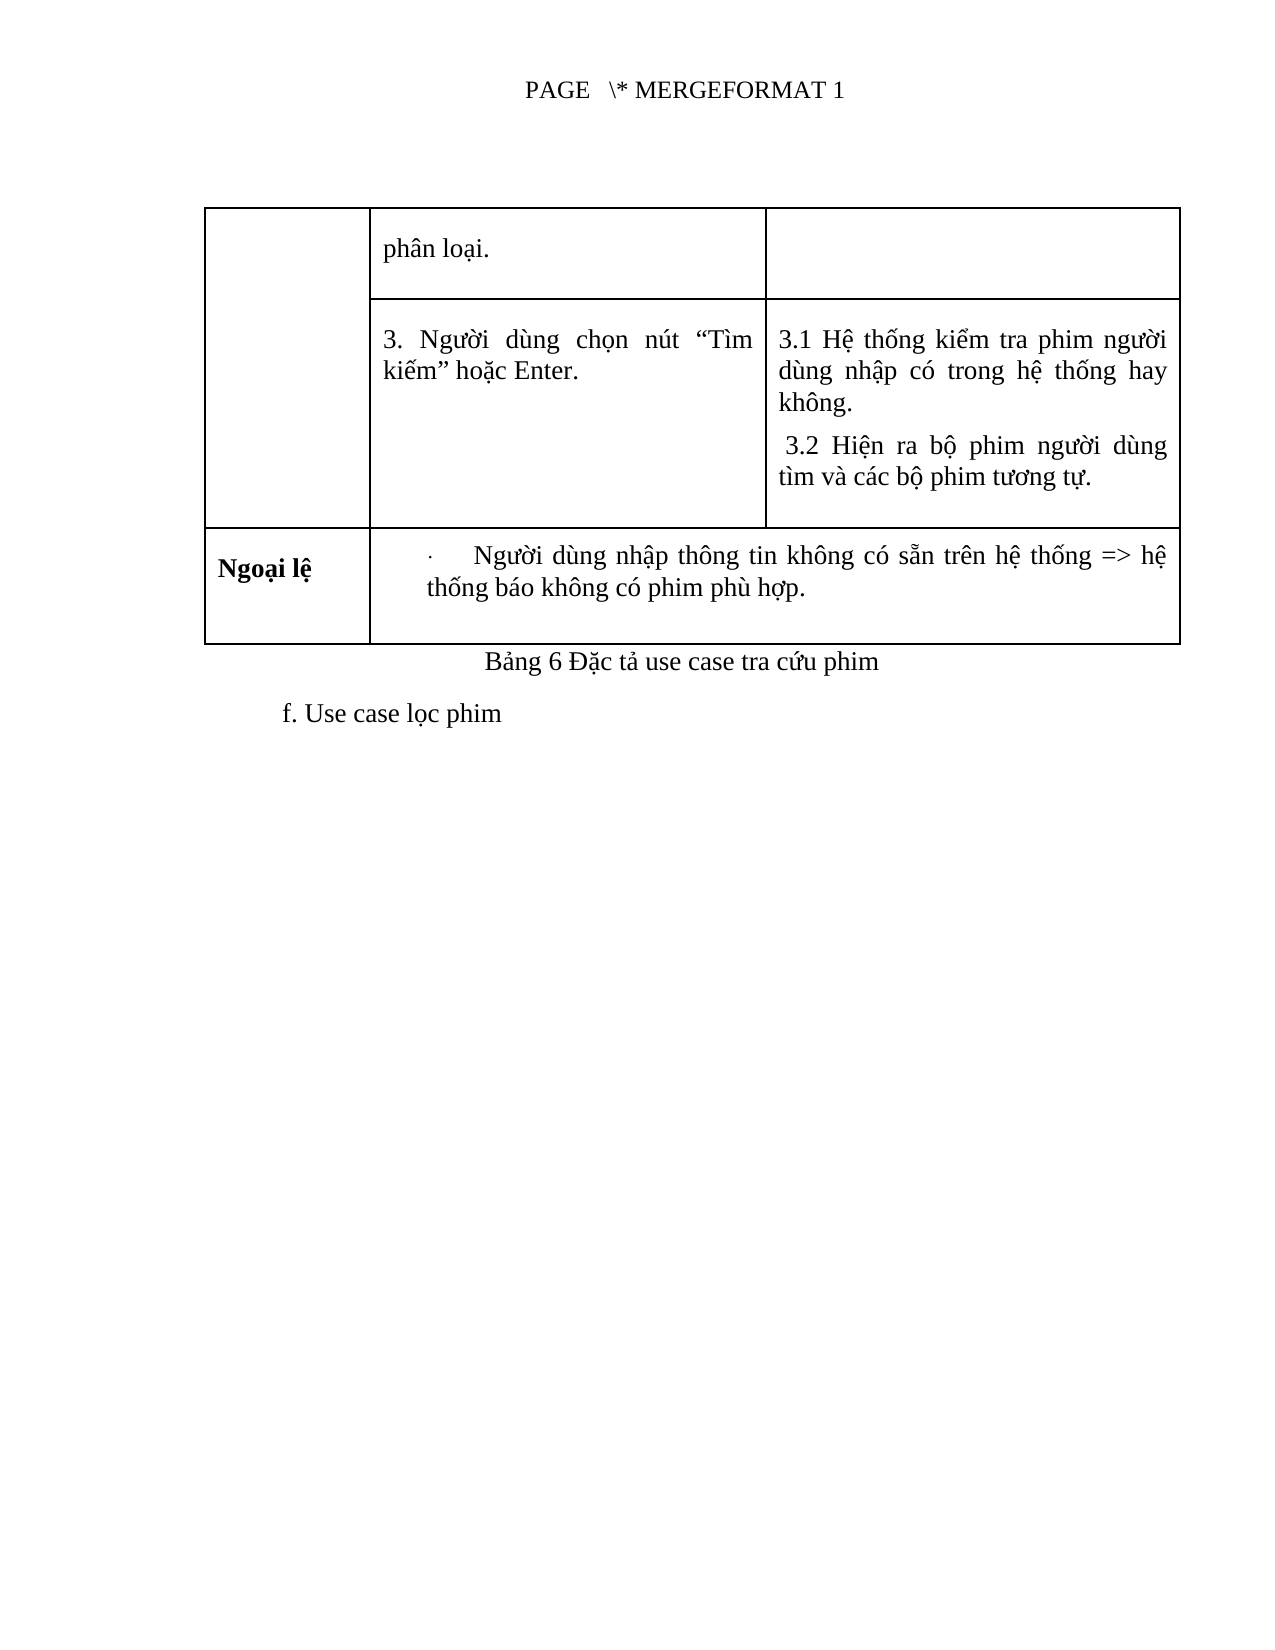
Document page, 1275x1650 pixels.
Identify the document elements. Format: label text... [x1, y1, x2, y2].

table_cell 3.1 Hệ thống kiểm tra phim người dùng nhập có trong hệ thống hay không. 3.2 Hiện ra bộ phim người dùng tìm và các bộ phim tương tự. [767, 300, 1179, 527]
table_cell · Người dùng nhập thông tin không có sẵn trên hệ thống => hệ thống báo không có phim phù hợp. [371, 529, 1179, 643]
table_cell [371, 209, 765, 298]
table_cell 3. Người dùng chọn nút “Tìm kiếm” hoặc Enter. [371, 300, 765, 527]
table_cell Ngoại lệ [206, 529, 369, 643]
text f. Use case lọc phim [207, 697, 1157, 728]
text Bảng 6 Đặc tả use case tra cứu phim [207, 645, 1157, 676]
table_cell [767, 209, 1179, 298]
